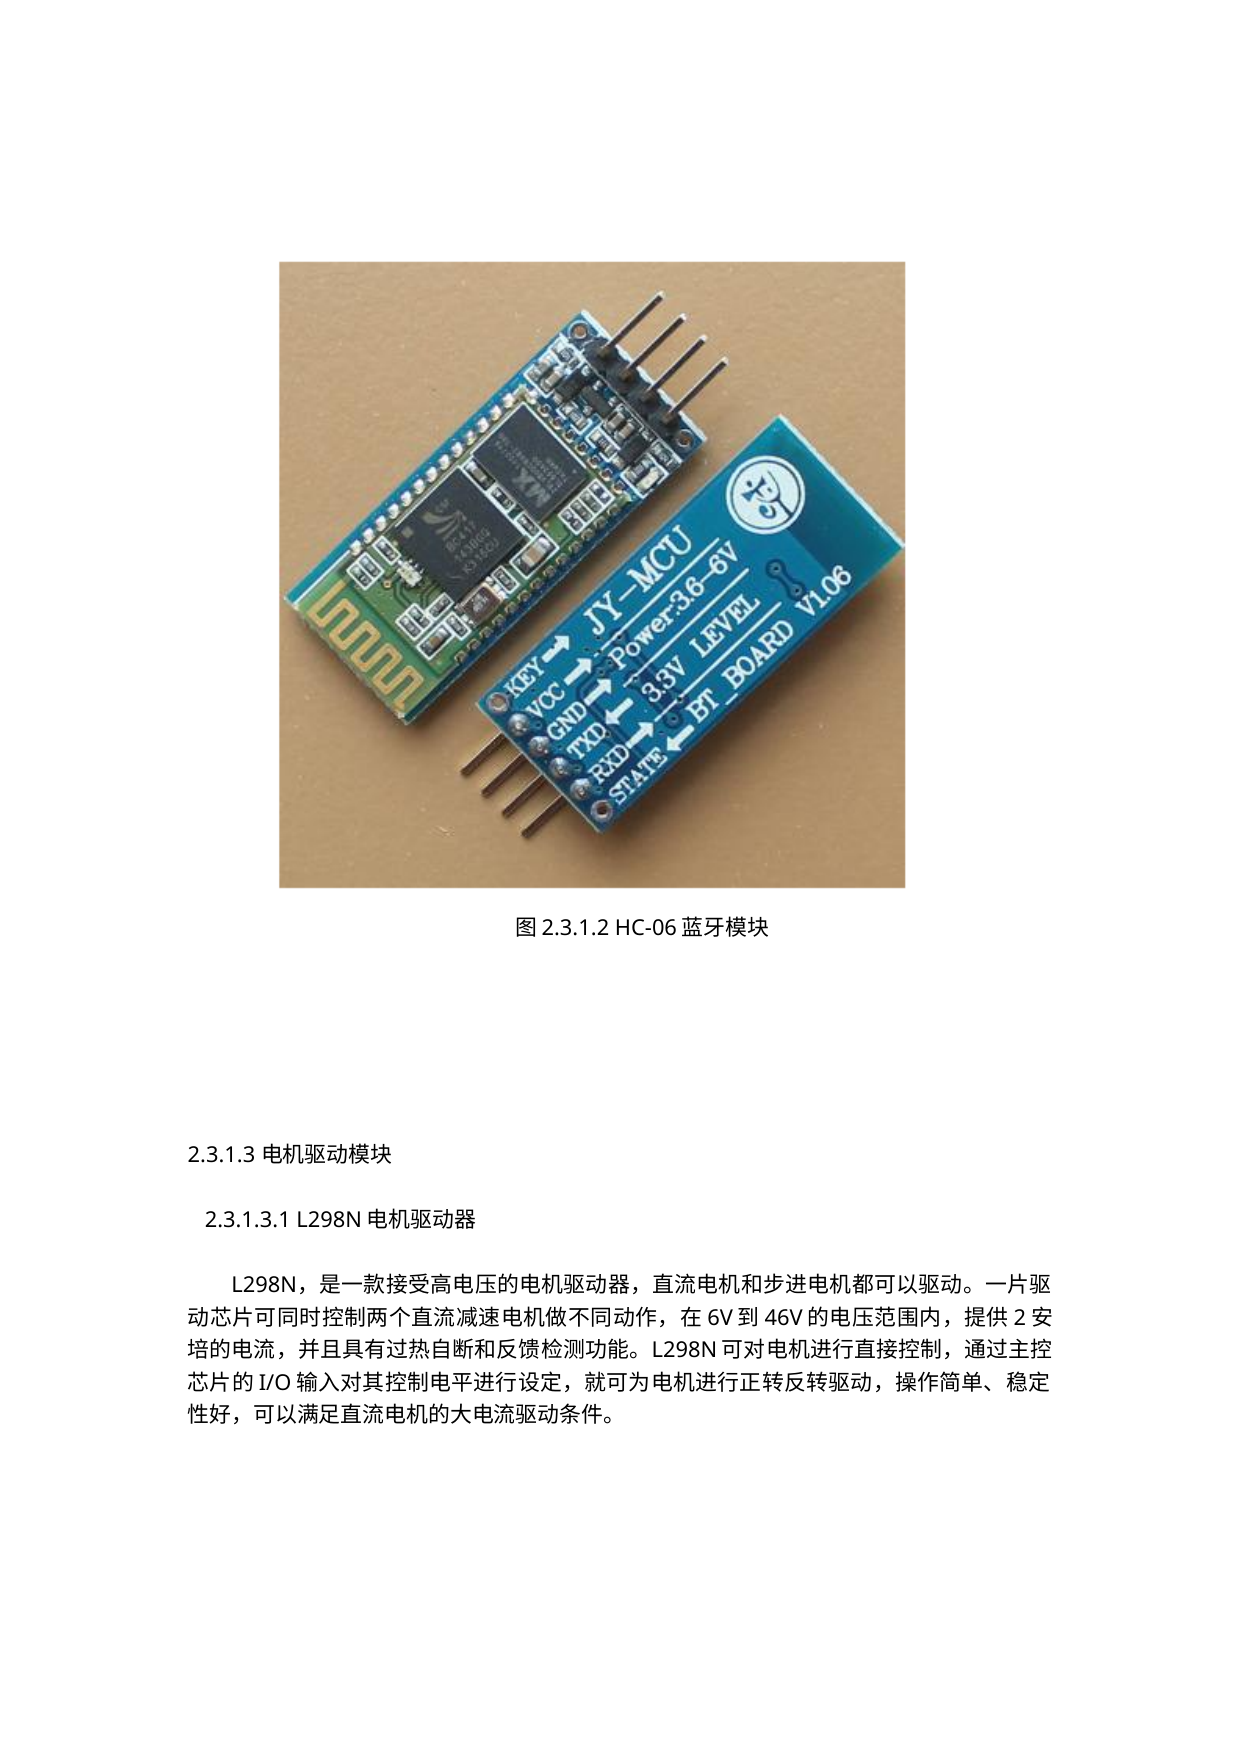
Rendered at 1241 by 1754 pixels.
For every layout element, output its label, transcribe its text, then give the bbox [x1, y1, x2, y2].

text 2.3.1.3.1 L298N电机驱动器 [187, 1202, 1053, 1234]
picture [231, 259, 1050, 893]
text 图2.3.1.2 HC-06蓝牙模块 [187, 909, 1053, 942]
text L298N，是一款接受高电压的电机驱动器，直流电机和步进电机都可以驱动。一片驱动芯片可同时控制两个直流减速电机做不同动作，在6V到46V的电压范围内，提供2安培的电流，并且具有过热自断和反馈检测功能。L298N可对电机进行直接控制，通过主控芯片的I/O输入对其控制电平进行设定，就可为电机进行正转反转驱动，操作简单、稳定性好，可以满足直流电机的大电流驱动条件。 [187, 1267, 1053, 1429]
text 2.3.1.3 电机驱动模块 [187, 1137, 1053, 1169]
